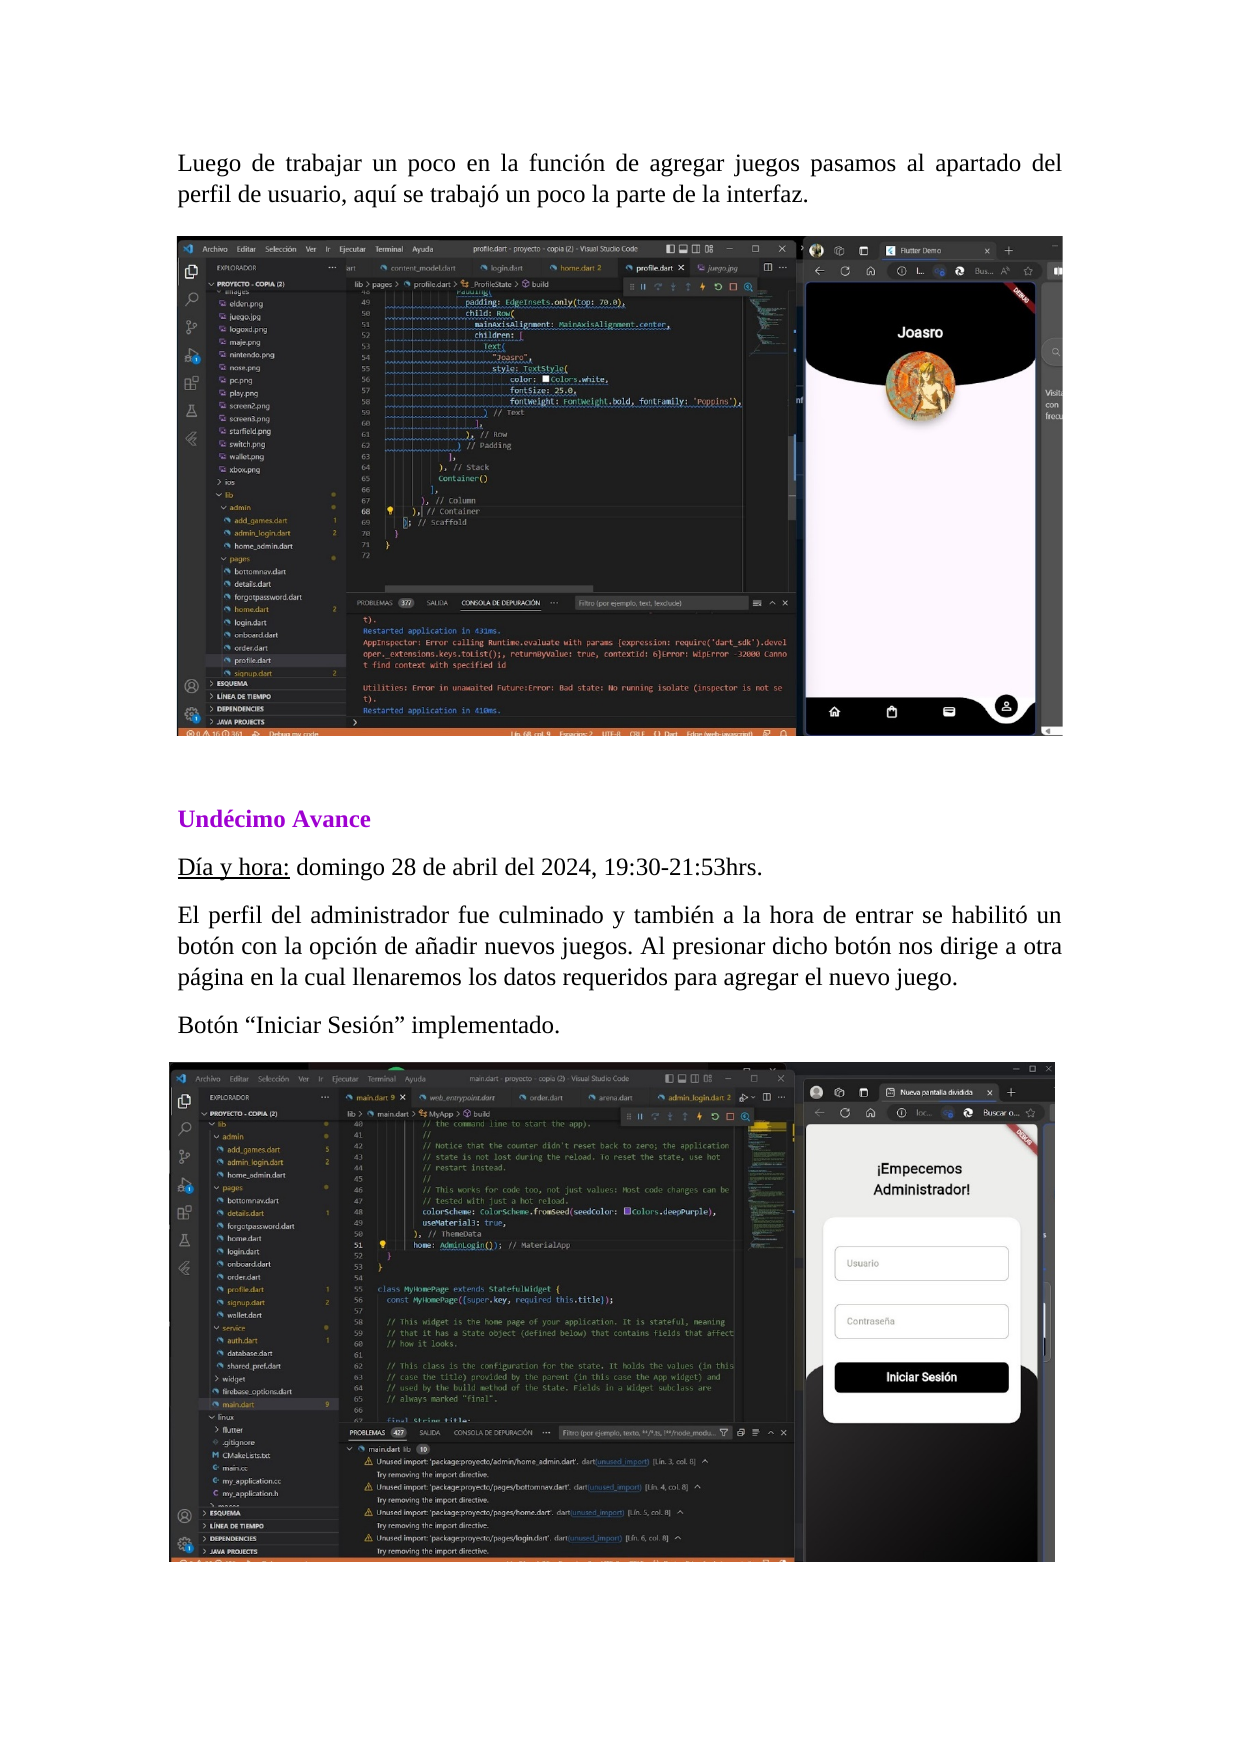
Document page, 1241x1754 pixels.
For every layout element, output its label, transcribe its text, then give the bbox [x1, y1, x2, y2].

picture [169, 1062, 1055, 1562]
text El perfil del administrador fue culminado y también a la hora de entrar se habilitó un botón con la opción de añadir nuevos juegos. Al presionar dicho botón nos dirige a otra página en la cual llenaremos los datos requeridos para agregar el nuevo juego. [177, 900, 1063, 991]
text Undécimo Avance [177, 804, 1063, 833]
text Botón “Iniciar Sesión” implementado. [177, 1010, 1063, 1038]
text Luego de trabajar un poco en la función de agregar juegos pasamos al apartado del perfil de usuario, aquí se trabajó un poco la parte de la interfaz. [177, 148, 1063, 207]
picture [176, 236, 1063, 736]
text Día y hora: domingo 28 de abril del 2024, 19:30-21:53hrs. [177, 852, 1063, 881]
